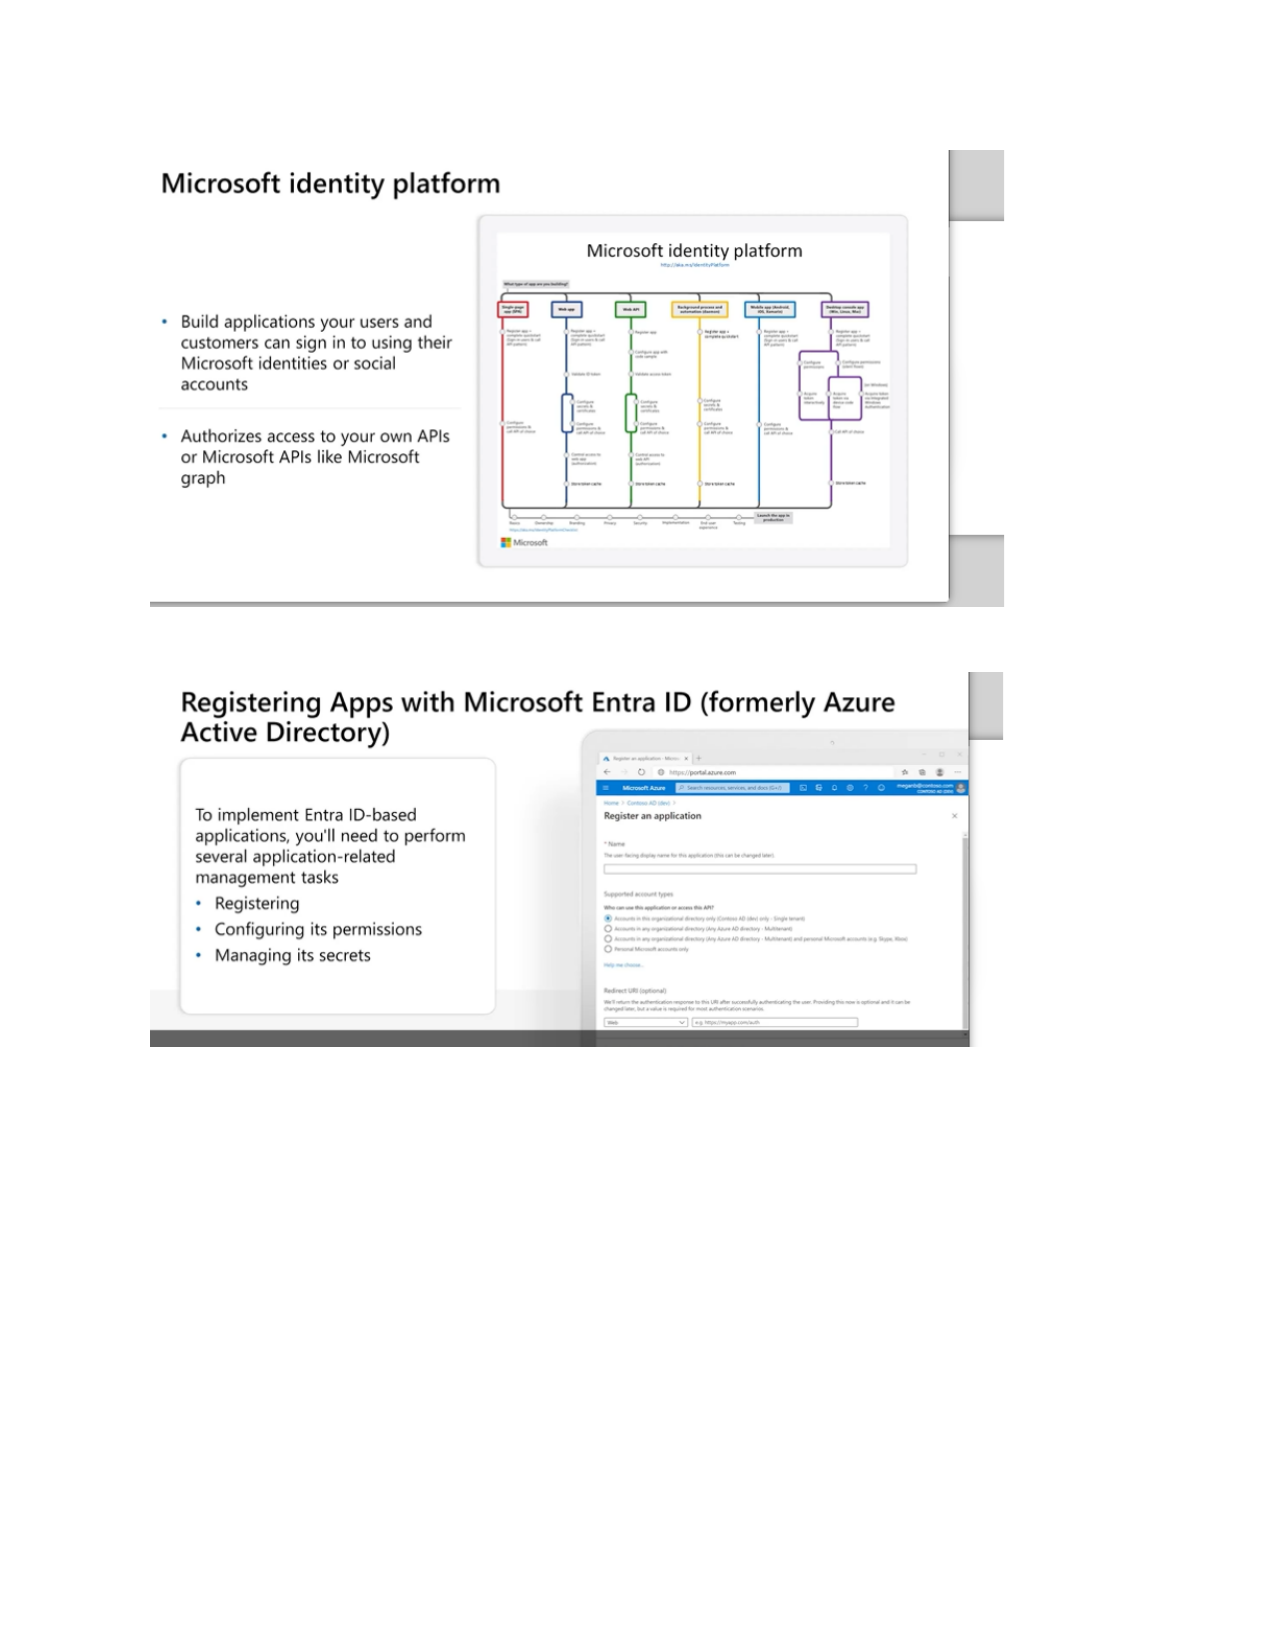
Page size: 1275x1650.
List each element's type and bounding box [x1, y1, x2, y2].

picture [150, 672, 1004, 1047]
picture [150, 150, 1005, 607]
